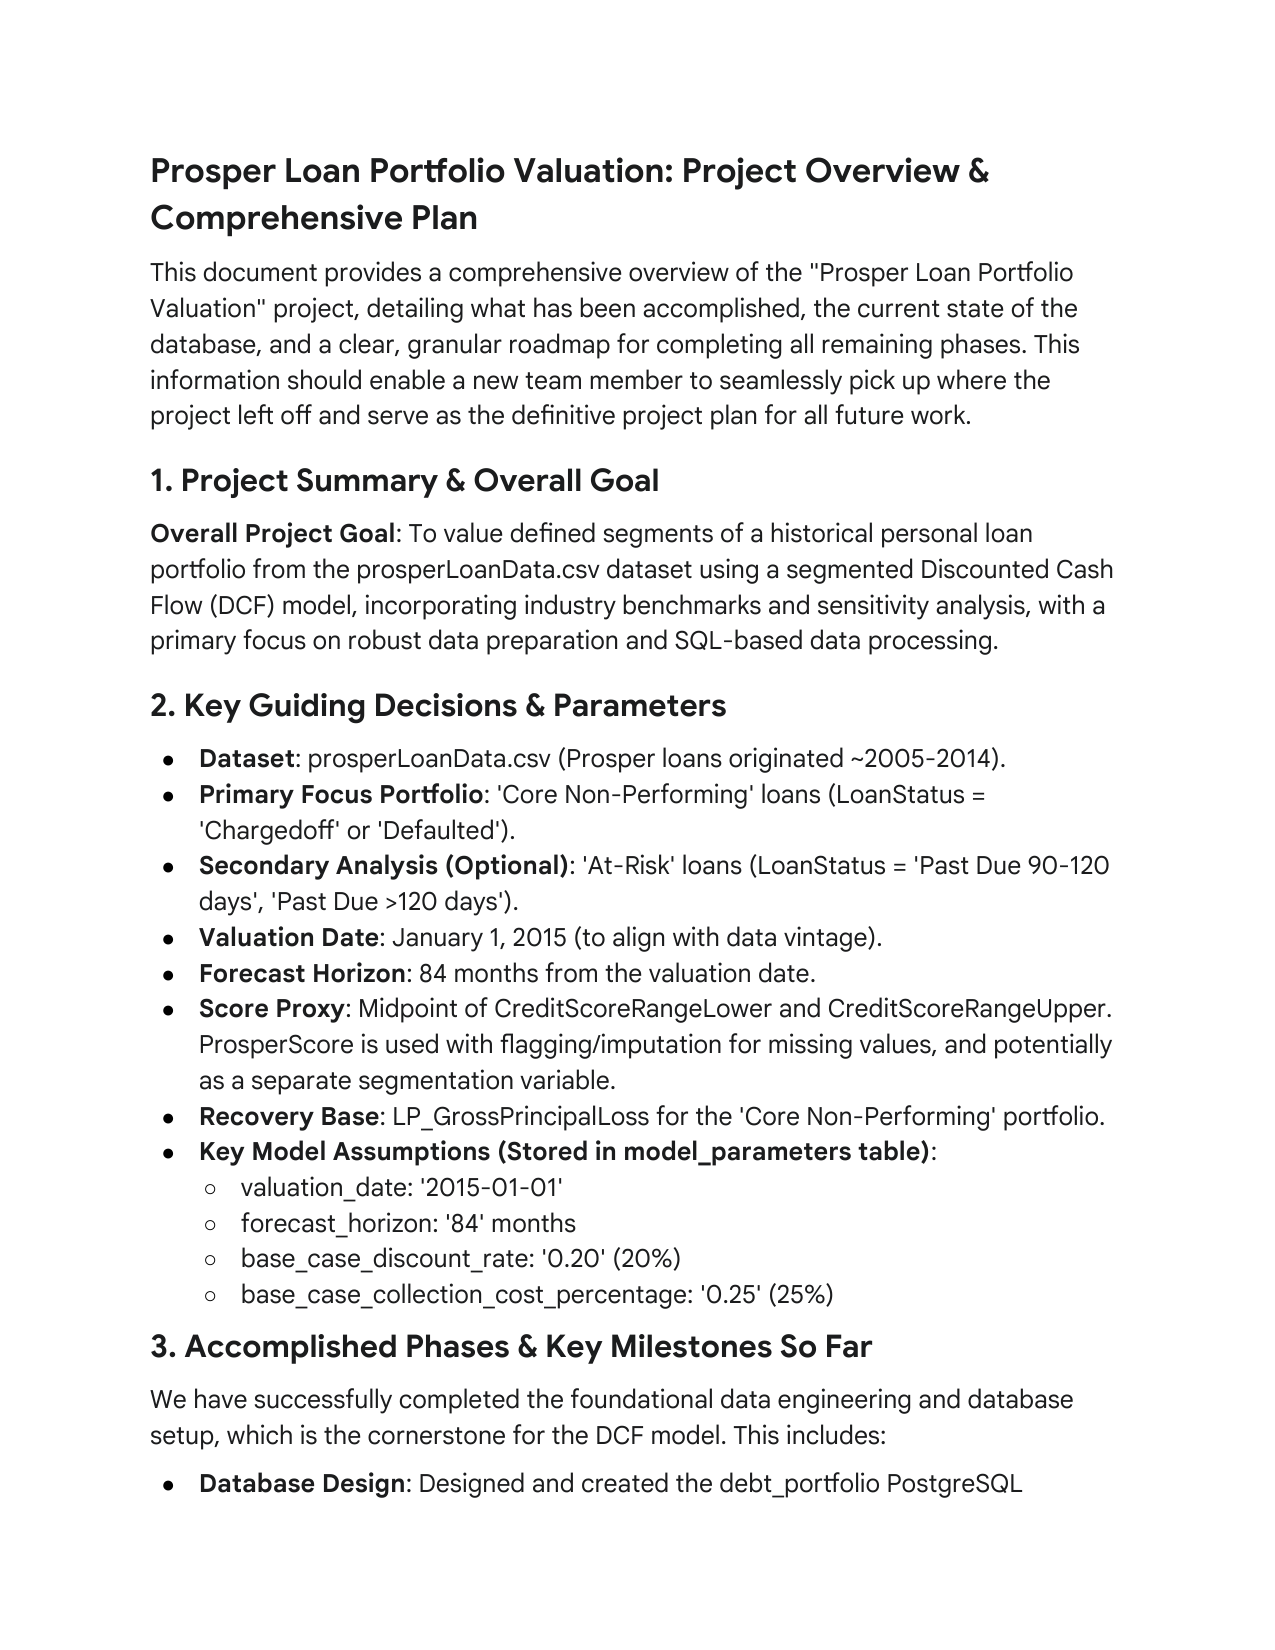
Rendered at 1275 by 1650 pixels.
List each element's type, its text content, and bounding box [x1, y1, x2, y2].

list base_case_collection_cost_percentage: '0.25' (25%) [203, 1279, 1125, 1311]
list Dataset: prosperLoanData.csv (Prosper loans originated ~2005-2014). [161, 743, 1125, 775]
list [161, 1469, 1125, 1500]
text Overall Project Goal: To value defined segments of a historical personal loan portfolio from the prosperLoanData.csv dataset using a segmented Discounted Cash Flow (DCF) model, incorporating industry benchmarks and sensitivity analysis, with a primary focus on robust data preparation and SQL-based data processing. [150, 518, 1125, 657]
list Valuation Date: January 1, 2015 (to align with data vintage). [161, 922, 1125, 953]
list Score Proxy: Midpoint of CreditScoreRangeLower and CreditScoreRangeUpper. ProsperScore is used with flagging/imputation for missing values, and potentially as a separate segmentation variable. [161, 993, 1125, 1096]
subtitle 1. Project Summary & Overall Goal [150, 461, 1125, 501]
list valuation_date: '2015-01-01' [203, 1172, 1125, 1203]
list base_case_discount_rate: '0.20' (20%) [203, 1244, 1125, 1275]
subtitle 2. Key Guiding Decisions & Parameters [150, 686, 1125, 726]
list Forecast Horizon: 84 months from the valuation date. [161, 958, 1125, 989]
subtitle 3. Accomplished Phases & Key Milestones So Far [150, 1328, 1125, 1367]
list Key Model Assumptions (Stored in model_parameters table): [161, 1136, 1125, 1168]
text This document provides a comprehensive overview of the "Prosper Loan Portfolio Valuation" project, detailing what has been accomplished, the current state of the database, and a clear, granular roadmap for completing all remaining phases. This information should enable a new team member to seamlessly pick up where the project left off and serve as the definitive project plan for all future work. [150, 258, 1125, 432]
list Recovery Base: LP_GrossPrincipalLoss for the 'Core Non-Performing' portfolio. [161, 1101, 1125, 1132]
list Secondary Analysis (Optional): 'At-Risk' loans (LoanStatus = 'Past Due 90-120 days', 'Past Due >120 days'). [161, 851, 1125, 918]
subtitle Prosper Loan Portfolio Valuation: Project Overview & Comprehensive Plan [150, 150, 1125, 239]
list Primary Focus Portfolio: 'Core Non-Performing' loans (LoanStatus = 'Chargedoff' or 'Defaulted'). [161, 779, 1125, 846]
list forecast_horizon: '84' months [203, 1208, 1125, 1239]
text We have successfully completed the foundational data engineering and database setup, which is the cornerstone for the DCF model. This includes: [150, 1385, 1125, 1452]
